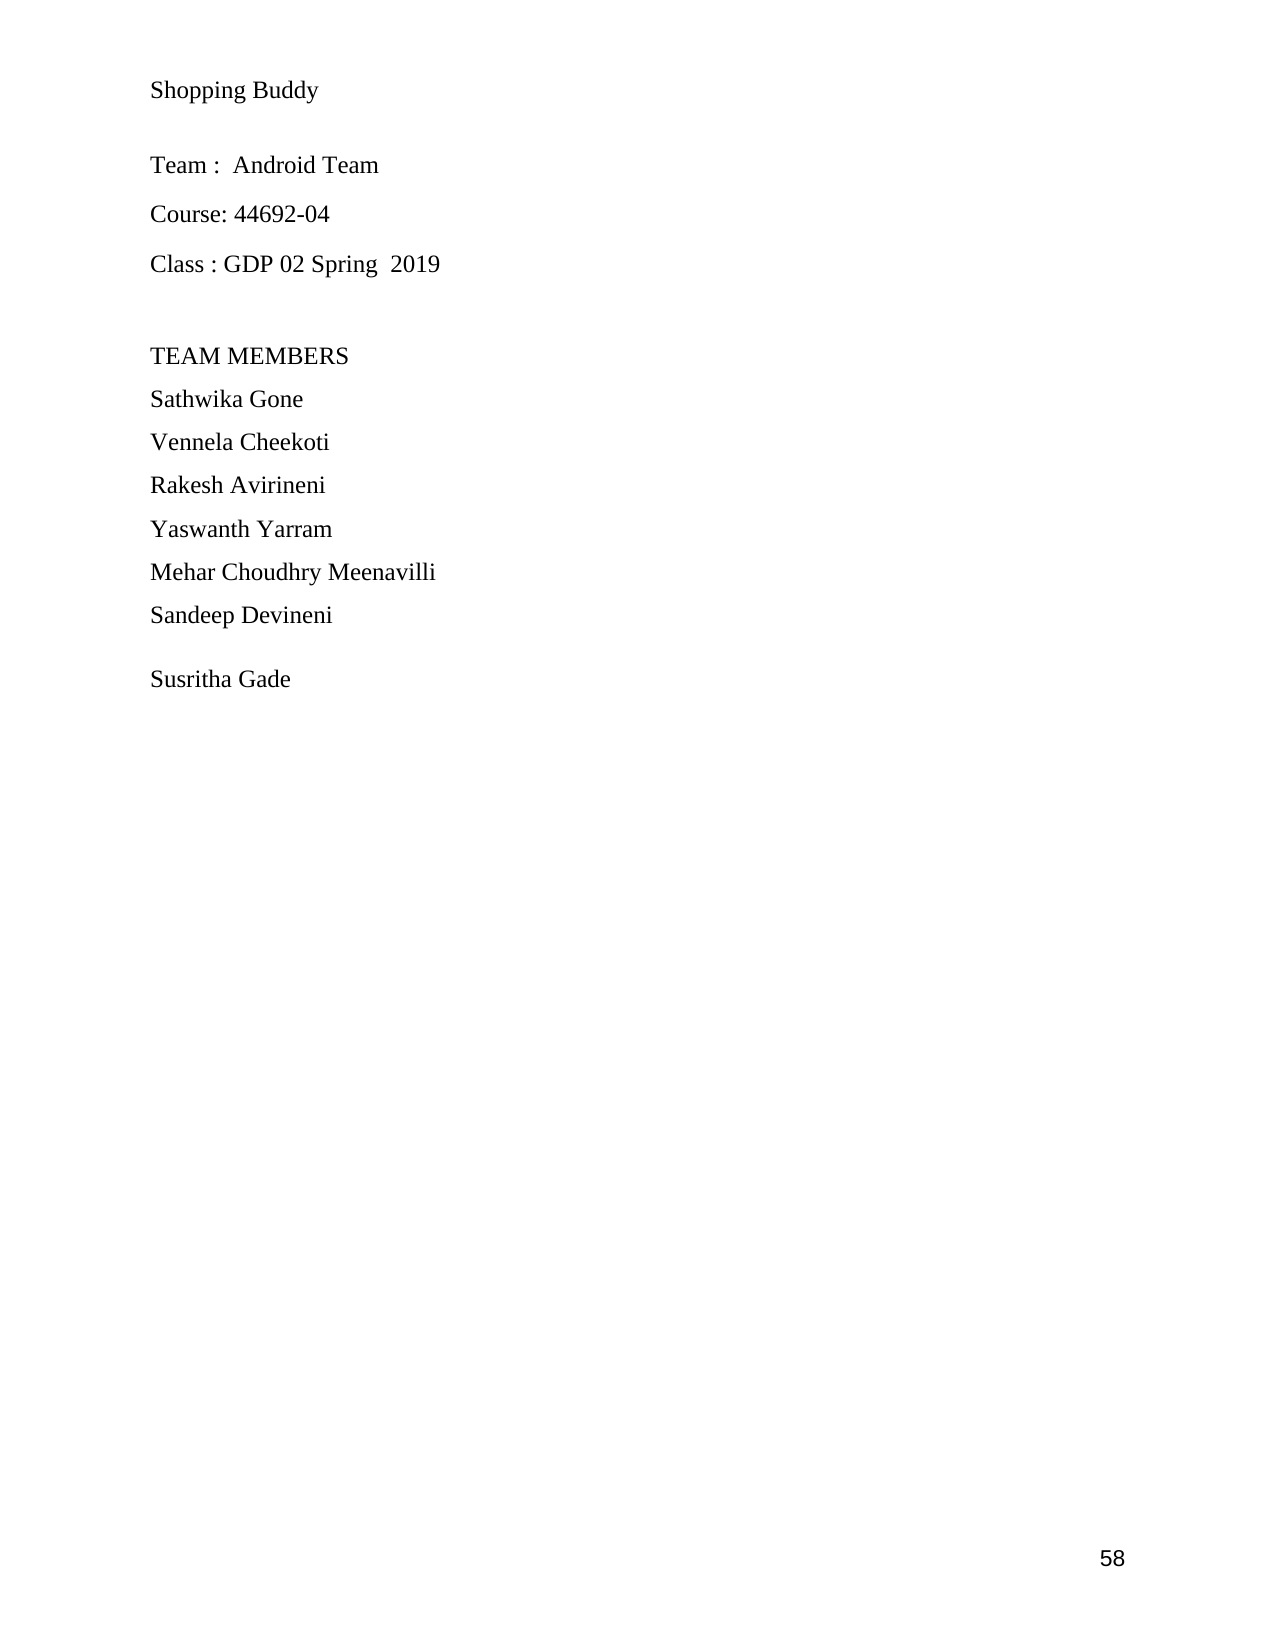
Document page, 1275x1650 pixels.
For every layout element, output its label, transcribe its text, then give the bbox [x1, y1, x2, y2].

text TEAM MEMBERS Sathwika Gone Vennela Cheekoti Rakesh Avirineni [150, 341, 1125, 499]
text Yaswanth Yarram [150, 514, 1125, 542]
text Sandeep Devineni [150, 600, 1125, 629]
text Susritha Gade [150, 664, 1125, 693]
text Mehar Choudhry Meenavilli [150, 557, 1125, 586]
title Class : GDP 02 Spring 2019 [150, 249, 1125, 277]
title Course: 44692-04 [150, 199, 1125, 228]
title Team : Android Team [150, 150, 1125, 179]
